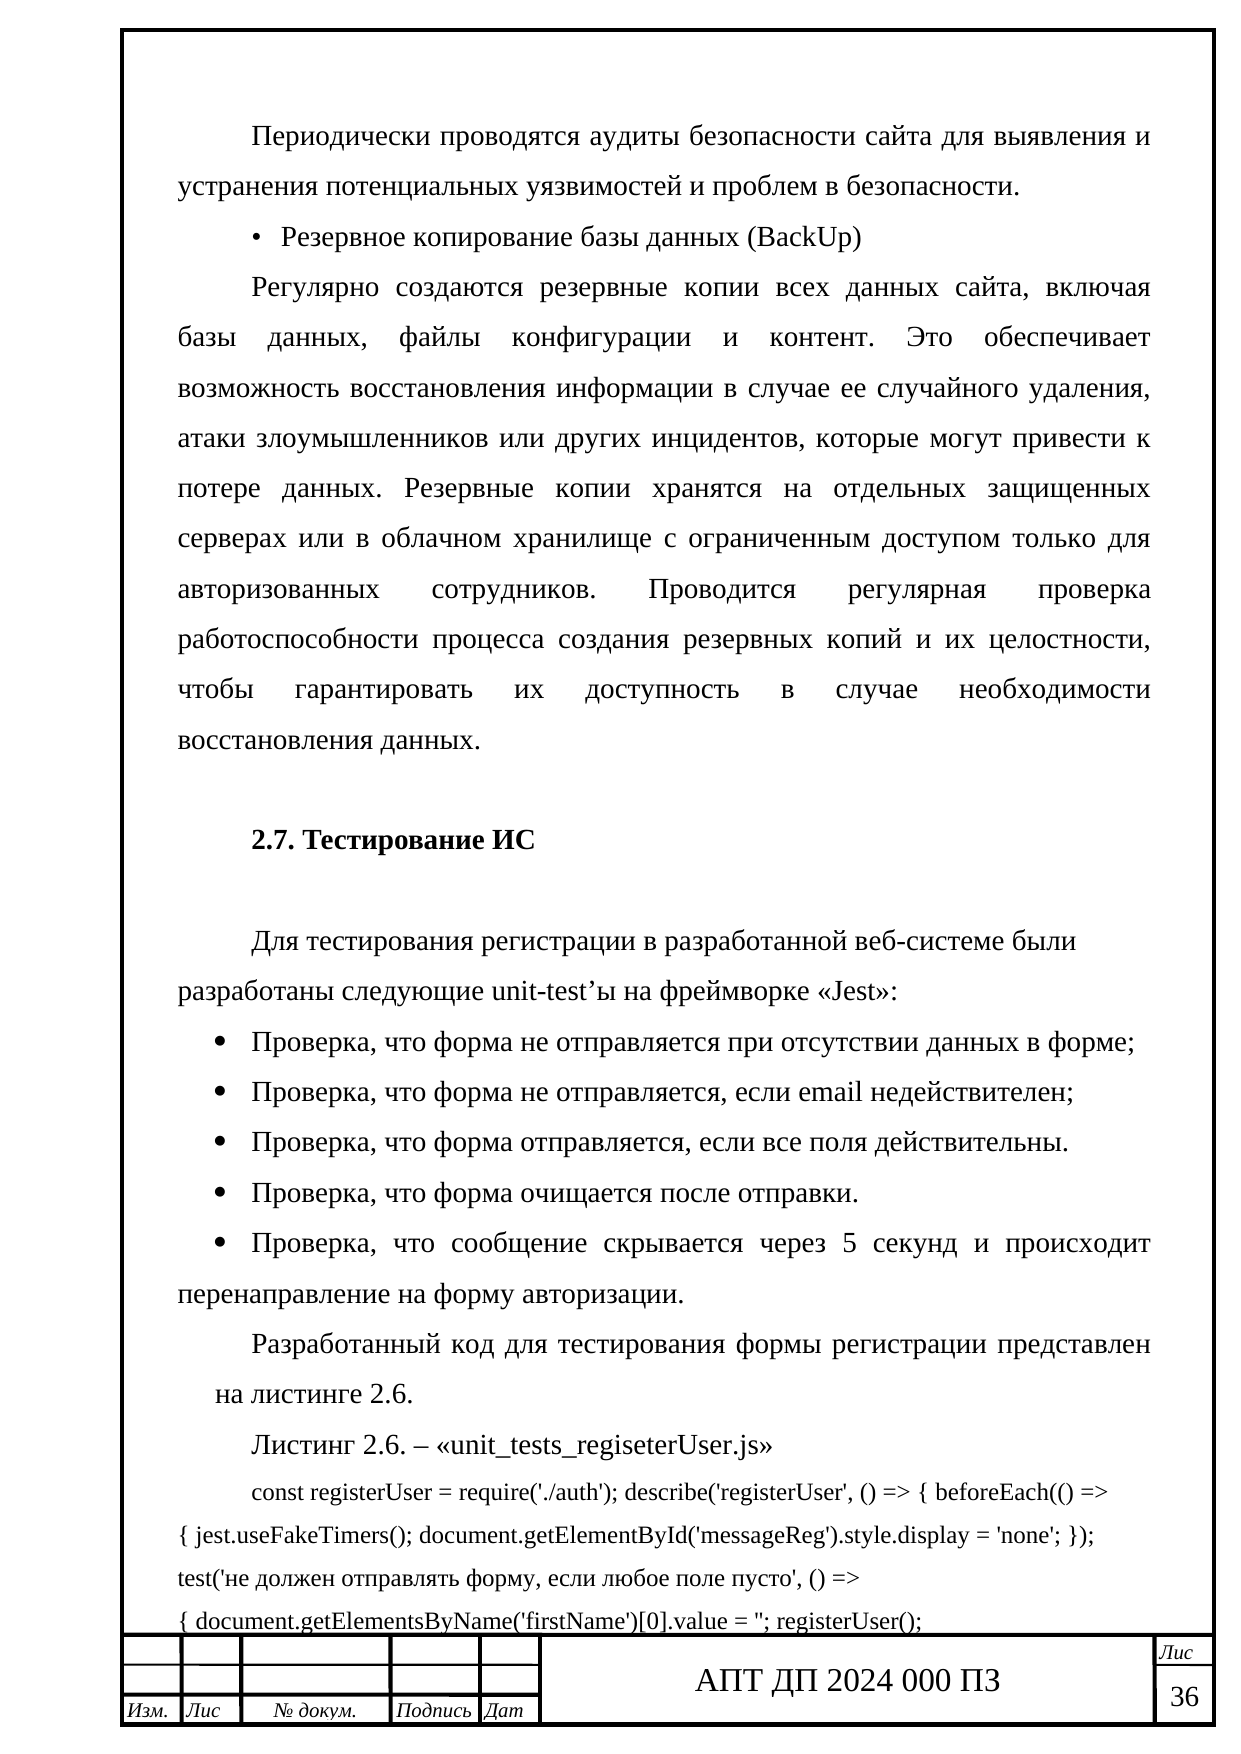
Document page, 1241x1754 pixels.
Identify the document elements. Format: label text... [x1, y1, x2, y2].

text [177, 1477, 1152, 1635]
list Листинг 2.6. – «unit_tests_regiseterUser.js» [215, 1427, 1152, 1460]
list Проверка, что сообщение скрывается через 5 секунд и происходит перенаправление на форму авторизации. [177, 1225, 1152, 1309]
list Проверка, что форма не отправляется при отсутствии данных в форме; [177, 1024, 1152, 1057]
list Проверка, что форма отправляется, если все поля действительны. [177, 1124, 1152, 1158]
list Проверка, что форма очищается после отправки. [177, 1175, 1152, 1209]
text Регулярно создаются резервные копии всех данных сайта, включая базы данных, файлы конфигурации и контент. Это обеспечивает возможность восстановления информации в случае ее случайного удаления, атаки злоумышленников или других инцидентов, которые могут привести к потере данных. Резервные копии хранятся на отдельных защищенных серверах или в облачном хранилище с ограниченным доступом только для авторизованных сотрудников. Проводится регулярная проверка работоспособности процесса создания резервных копий и их целостности, чтобы гарантировать их доступность в случае необходимости восстановления данных. [177, 269, 1152, 755]
subtitle 2.7. Тестирование ИС [177, 822, 1152, 856]
list Проверка, что форма не отправляется, если email недействителен; [177, 1074, 1152, 1108]
list Разработанный код для тестирования формы регистрации представлен на листинге 2.6. [215, 1326, 1152, 1410]
text Периодически проводятся аудиты безопасности сайта для выявления и устранения потенциальных уязвимостей и проблем в безопасности. [177, 118, 1152, 202]
text • Резервное копирование базы данных (BackUp) [177, 219, 1152, 252]
text Для тестирования регистрации в разработанной веб-системе были разработаны следующие unit-test’ы на фреймворке «Jest»: [177, 923, 1152, 1007]
